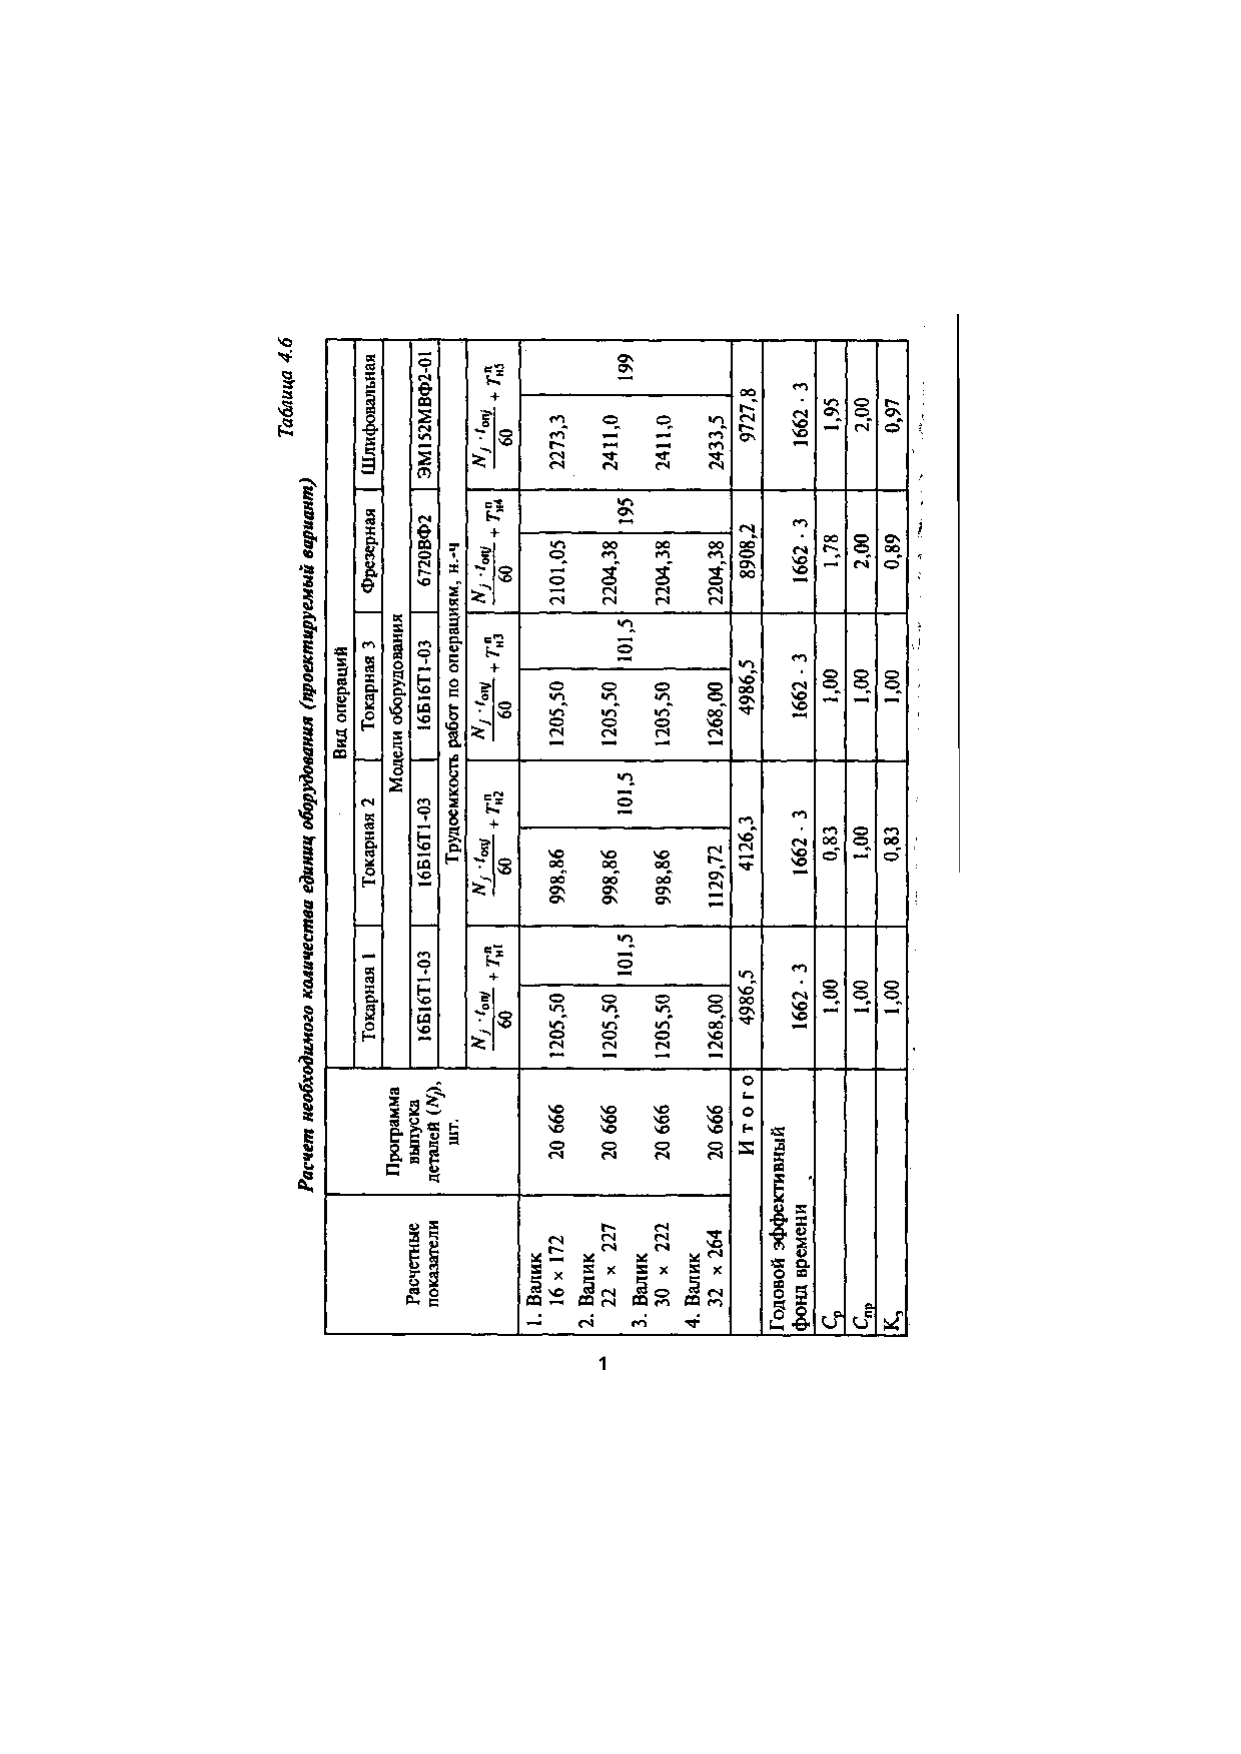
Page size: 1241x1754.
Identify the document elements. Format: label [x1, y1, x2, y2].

picture [250, 314, 960, 1353]
